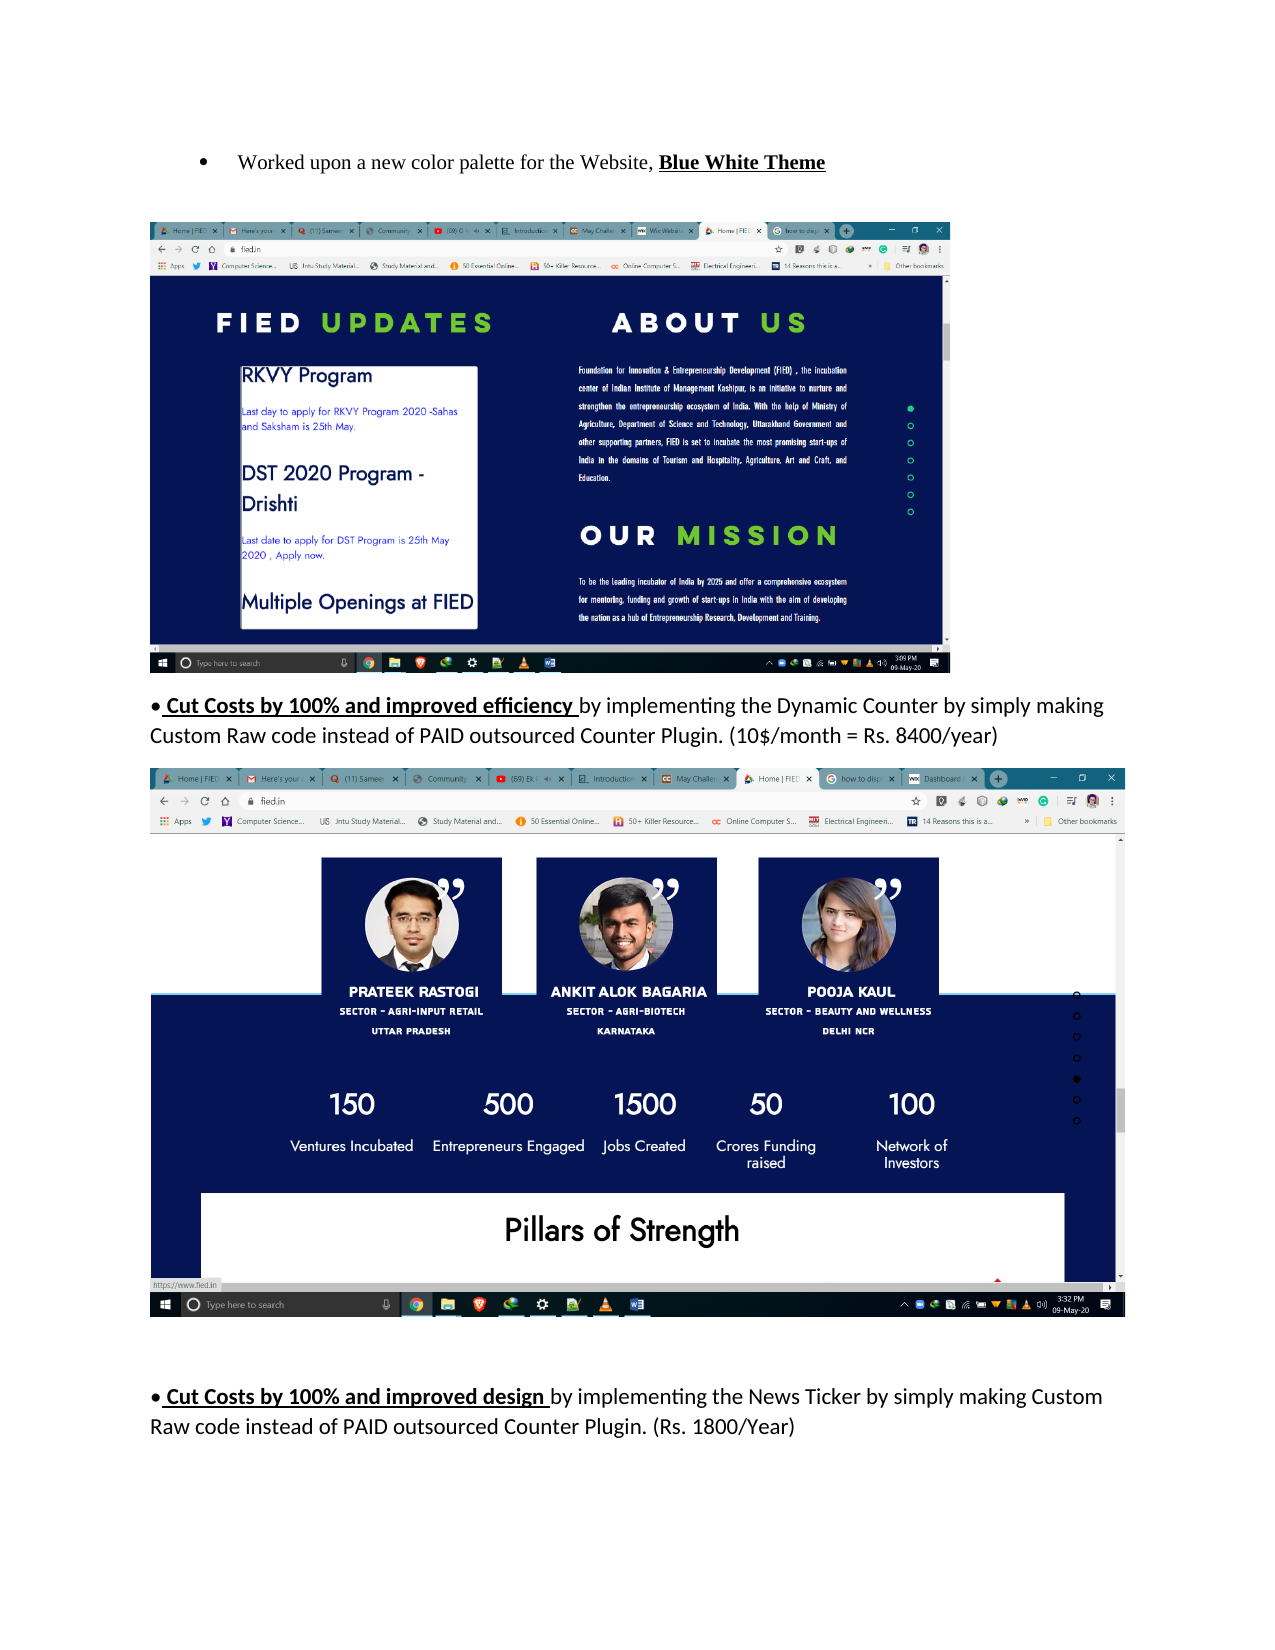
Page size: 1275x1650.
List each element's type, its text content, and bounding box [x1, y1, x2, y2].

picture [150, 222, 951, 673]
picture [150, 768, 1125, 1317]
text • Cut Costs by 100% and improved design by implementing the News Ticker by simply making Custom Raw code instead of PAID outsourced Counter Plugin. (Rs. 1800/Year) [150, 1382, 1125, 1441]
list Worked upon a new color palette for the Website, Blue White Theme [200, 150, 1125, 174]
text • Cut Costs by 100% and improved efficiency by implementing the Dynamic Counter by simply making Custom Raw code instead of PAID outsourced Counter Plugin. (10$/month = Rs. 8400/year) [150, 691, 1125, 749]
